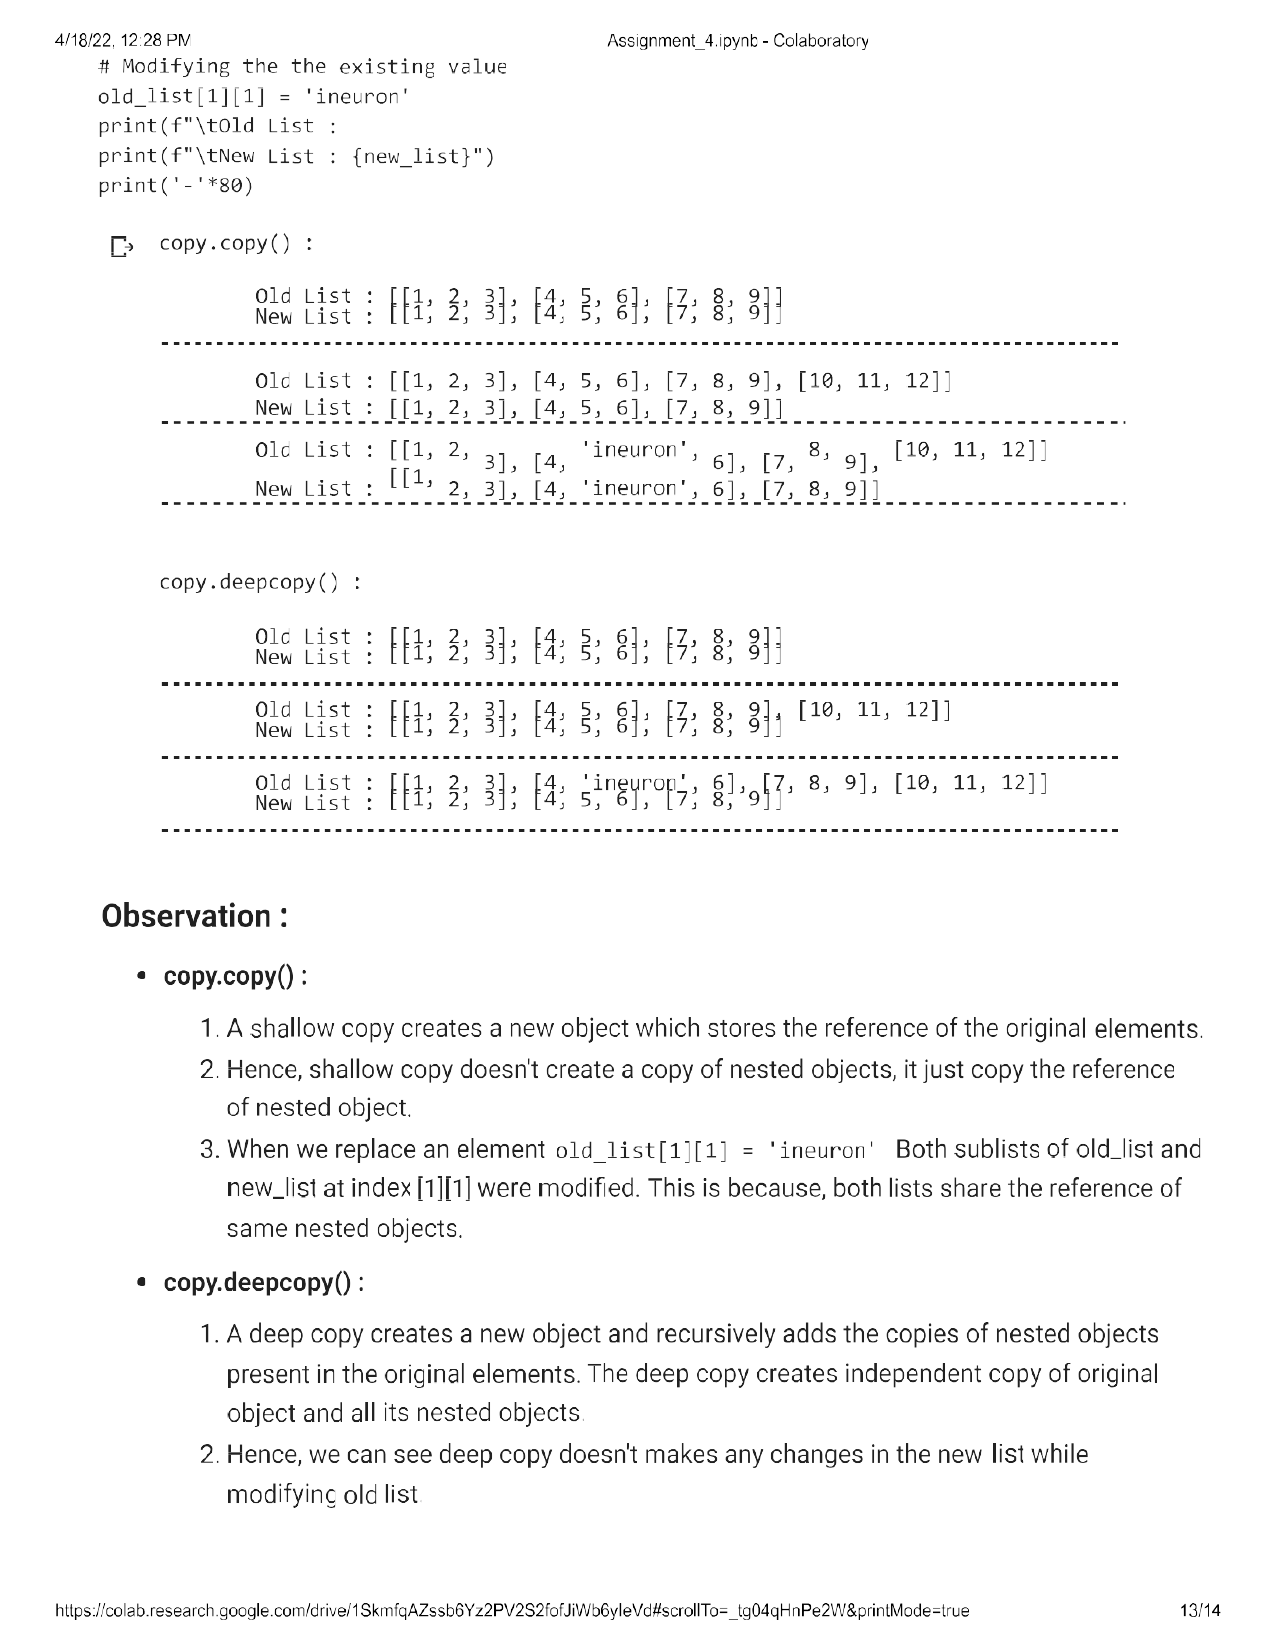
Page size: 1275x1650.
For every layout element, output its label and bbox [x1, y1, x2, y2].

picture [449, 629, 468, 664]
picture [617, 627, 648, 664]
picture [305, 774, 351, 790]
picture [896, 440, 937, 461]
picture [228, 1177, 316, 1199]
picture [695, 1141, 726, 1162]
picture [200, 1444, 219, 1463]
picture [367, 778, 372, 790]
picture [889, 1177, 1182, 1197]
picture [858, 373, 888, 391]
picture [713, 629, 732, 664]
picture [617, 287, 648, 324]
picture [305, 398, 351, 415]
picture [368, 291, 372, 303]
picture [449, 288, 468, 324]
picture [667, 700, 697, 737]
picture [954, 775, 985, 793]
picture [256, 795, 292, 810]
picture [449, 481, 468, 499]
picture [164, 963, 306, 990]
picture [227, 1218, 462, 1243]
picture [449, 702, 468, 737]
picture [385, 1484, 422, 1503]
picture [256, 722, 292, 737]
picture [305, 372, 351, 388]
picture [256, 701, 290, 717]
picture [906, 700, 949, 721]
picture [368, 376, 372, 388]
picture [367, 403, 372, 414]
picture [897, 1138, 946, 1158]
picture [305, 441, 350, 457]
picture [305, 627, 350, 644]
picture [906, 371, 950, 392]
picture [200, 1059, 219, 1078]
picture [367, 484, 372, 496]
picture [256, 287, 290, 303]
picture [1161, 1138, 1201, 1158]
picture [367, 652, 372, 664]
picture [1031, 1443, 1088, 1463]
picture [98, 58, 506, 197]
picture [305, 700, 350, 717]
picture [535, 700, 564, 737]
picture [256, 481, 292, 496]
picture [581, 288, 600, 324]
picture [1002, 440, 1046, 461]
picture [809, 775, 829, 793]
picture [228, 1443, 982, 1468]
picture [485, 287, 516, 324]
picture [539, 1177, 639, 1197]
picture [344, 1484, 377, 1504]
picture [535, 627, 564, 664]
picture [581, 774, 697, 810]
picture [391, 627, 432, 664]
picture [485, 627, 516, 664]
picture [227, 1402, 584, 1427]
picture [256, 308, 292, 324]
picture [584, 480, 697, 499]
picture [535, 287, 564, 324]
picture [111, 236, 134, 257]
picture [305, 648, 350, 664]
picture [954, 442, 985, 460]
picture [305, 480, 351, 496]
picture [317, 1364, 335, 1383]
picture [581, 702, 600, 737]
picture [713, 453, 745, 500]
picture [749, 773, 793, 810]
picture [449, 775, 468, 810]
picture [535, 453, 564, 500]
picture [485, 453, 516, 500]
picture [800, 371, 841, 392]
picture [667, 371, 697, 419]
picture [102, 902, 270, 927]
picture [161, 682, 1118, 686]
picture [809, 442, 829, 460]
picture [256, 628, 290, 644]
picture [1047, 1138, 1153, 1159]
picture [228, 1483, 336, 1508]
picture [160, 233, 289, 254]
picture [79, 33, 114, 49]
picture [557, 1141, 690, 1163]
picture [713, 373, 733, 391]
picture [587, 1363, 1157, 1388]
picture [954, 1138, 1039, 1158]
picture [763, 33, 869, 50]
picture [771, 1141, 873, 1158]
picture [367, 632, 372, 644]
picture [384, 1363, 464, 1388]
picture [1095, 1018, 1203, 1038]
picture [749, 700, 781, 737]
picture [418, 1176, 470, 1201]
picture [617, 700, 648, 737]
picture [993, 1443, 1024, 1463]
picture [607, 34, 758, 50]
picture [305, 721, 350, 737]
picture [485, 773, 516, 810]
picture [201, 1018, 219, 1037]
picture [201, 1138, 545, 1163]
picture [367, 798, 372, 810]
picture [535, 773, 564, 810]
picture [250, 1017, 1085, 1043]
picture [582, 373, 600, 391]
picture [352, 1177, 410, 1197]
picture [256, 441, 290, 457]
picture [713, 400, 732, 418]
picture [281, 908, 287, 927]
picture [227, 1097, 411, 1122]
picture [226, 1018, 243, 1037]
picture [167, 34, 191, 46]
picture [845, 453, 878, 500]
picture [391, 440, 432, 488]
picture [584, 441, 697, 461]
picture [449, 442, 468, 460]
picture [449, 373, 468, 391]
picture [256, 649, 292, 664]
picture [137, 1277, 146, 1286]
picture [713, 288, 733, 324]
picture [391, 773, 432, 810]
picture [137, 971, 146, 979]
picture [256, 774, 290, 790]
picture [228, 1366, 309, 1388]
picture [667, 627, 697, 664]
picture [129, 33, 161, 46]
picture [164, 1270, 363, 1296]
picture [800, 700, 841, 721]
picture [256, 400, 292, 415]
picture [809, 481, 829, 499]
picture [473, 1363, 580, 1383]
picture [582, 400, 600, 418]
picture [617, 371, 648, 419]
picture [201, 1322, 1158, 1348]
picture [764, 453, 793, 500]
picture [845, 773, 877, 794]
picture [743, 1148, 753, 1154]
picture [256, 372, 290, 388]
picture [305, 307, 351, 324]
picture [367, 705, 372, 717]
picture [356, 577, 360, 589]
picture [667, 287, 697, 324]
picture [307, 238, 312, 250]
picture [1189, 1603, 1209, 1617]
picture [367, 312, 372, 324]
picture [391, 287, 432, 324]
picture [749, 287, 781, 324]
picture [477, 1182, 531, 1197]
picture [749, 371, 781, 419]
picture [391, 700, 432, 737]
picture [535, 371, 564, 419]
picture [581, 629, 600, 664]
picture [896, 773, 937, 794]
picture [391, 371, 432, 419]
picture [367, 725, 372, 737]
picture [858, 702, 889, 720]
picture [368, 445, 372, 457]
picture [449, 400, 468, 418]
picture [228, 1058, 1174, 1083]
picture [485, 700, 516, 737]
picture [160, 572, 337, 593]
picture [749, 627, 781, 664]
picture [713, 773, 745, 810]
picture [1002, 773, 1046, 794]
picture [713, 702, 732, 737]
picture [342, 1363, 377, 1383]
picture [324, 1180, 344, 1197]
picture [305, 287, 350, 303]
picture [648, 1177, 881, 1200]
picture [56, 1603, 969, 1620]
picture [485, 371, 516, 419]
picture [305, 794, 350, 810]
picture [55, 33, 76, 46]
